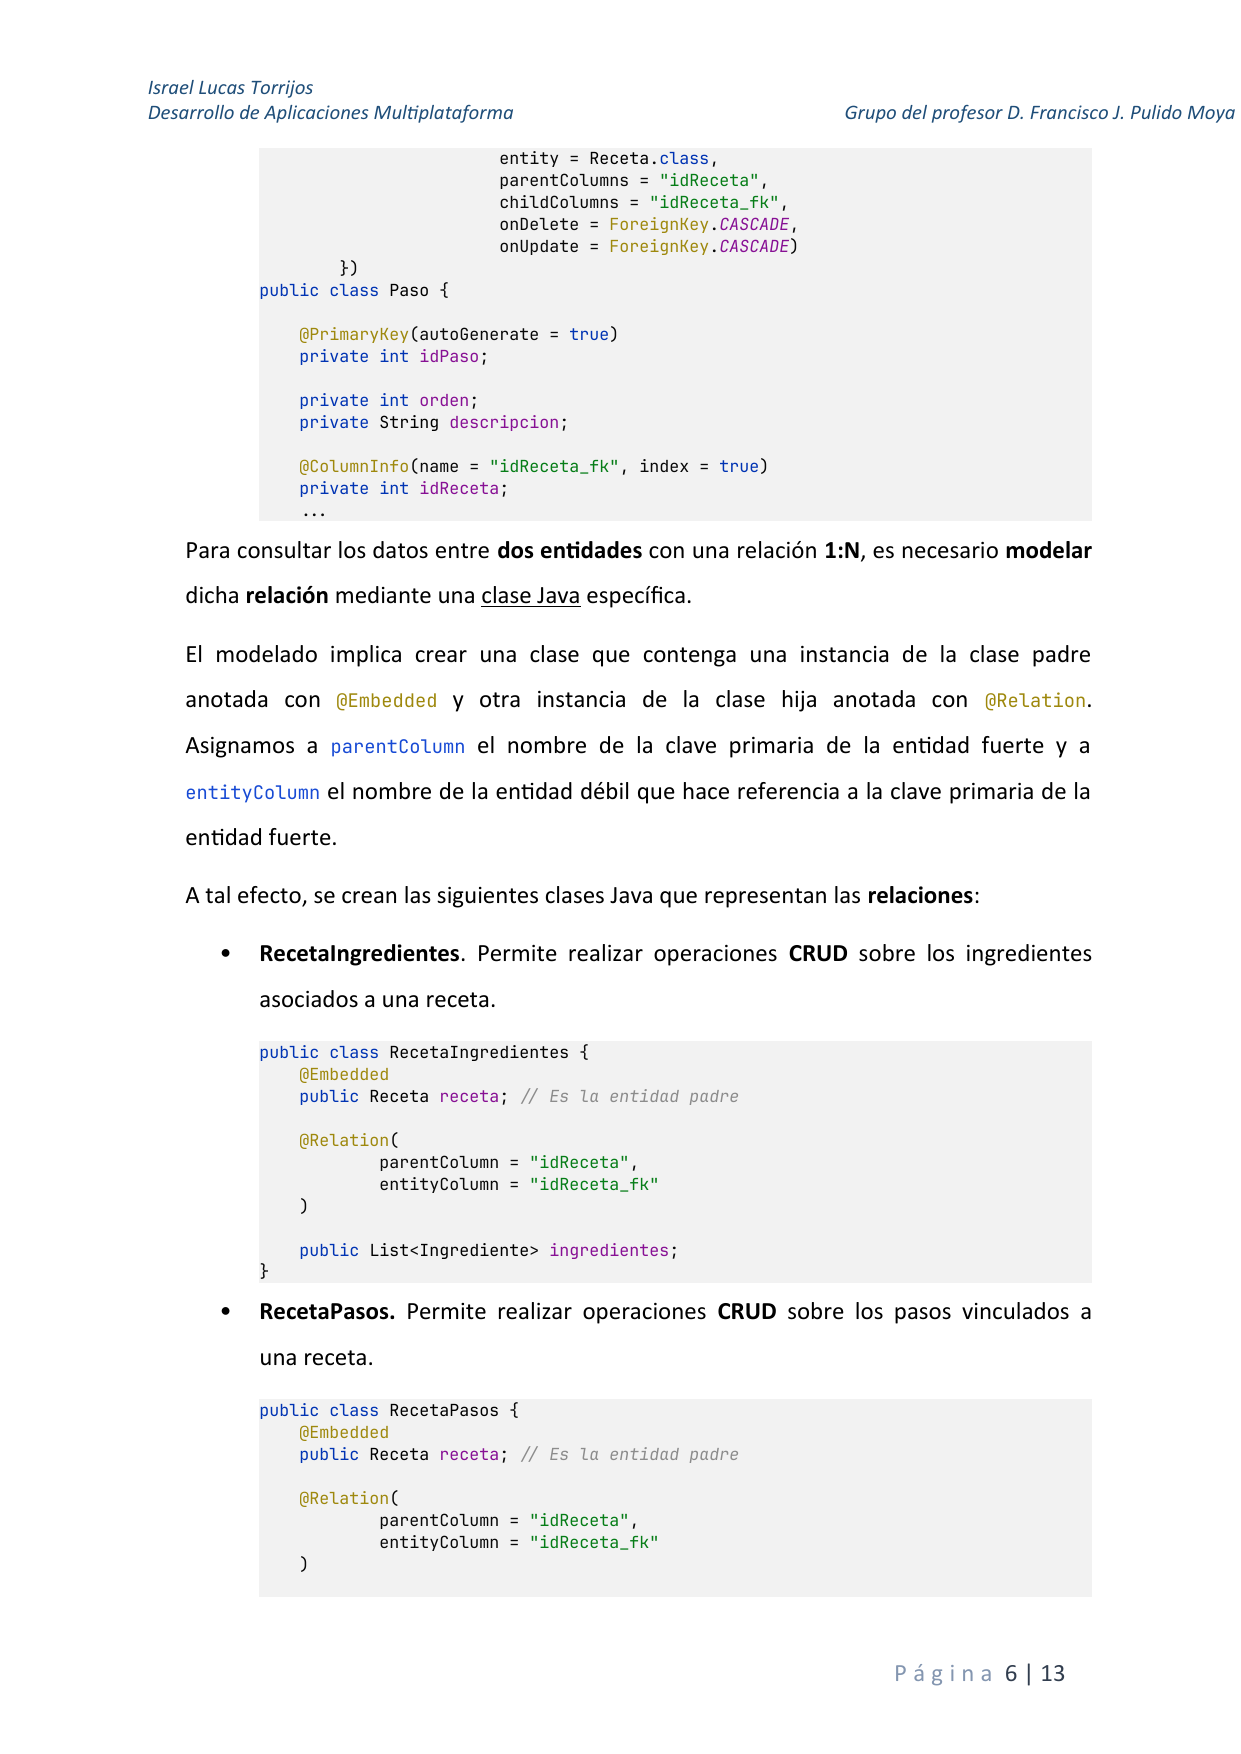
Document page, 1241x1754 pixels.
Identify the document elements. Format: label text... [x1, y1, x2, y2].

text A tal efecto, se crean las siguientes clases Java que representan las relaciones: [185, 879, 1092, 909]
text Para consultar los datos entre dos entidades con una relación 1:N, es necesario modelar dicha relación mediante una clase Java específica. [185, 534, 1092, 610]
text El modelado implica crear una clase que contenga una instancia de la clase padre anotada con @Embedded y otra instancia de la clase hija anotada con @Relation. Asignamos a parentColumn el nombre de la clave primaria de la entidad fuerte y a entityColumn el nombre de la entidad débil que hace referencia a la clave primaria de la entidad fuerte. [185, 638, 1092, 851]
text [259, 1399, 1092, 1597]
text public class RecetaIngredientes { @Embedded public Receta receta; // Es la entidad padre @Relation( parentColumn = "idReceta", entityColumn = "idReceta_fk" ) public List<Ingrediente> ingredientes; } [259, 1041, 1092, 1283]
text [259, 148, 1092, 521]
text RecetaPasos. Permite realizar operaciones CRUD sobre los pasos vinculados a una receta. [222, 1295, 1092, 1372]
text RecetaIngredientes. Permite realizar operaciones CRUD sobre los ingredientes asociados a una receta. [222, 937, 1092, 1013]
